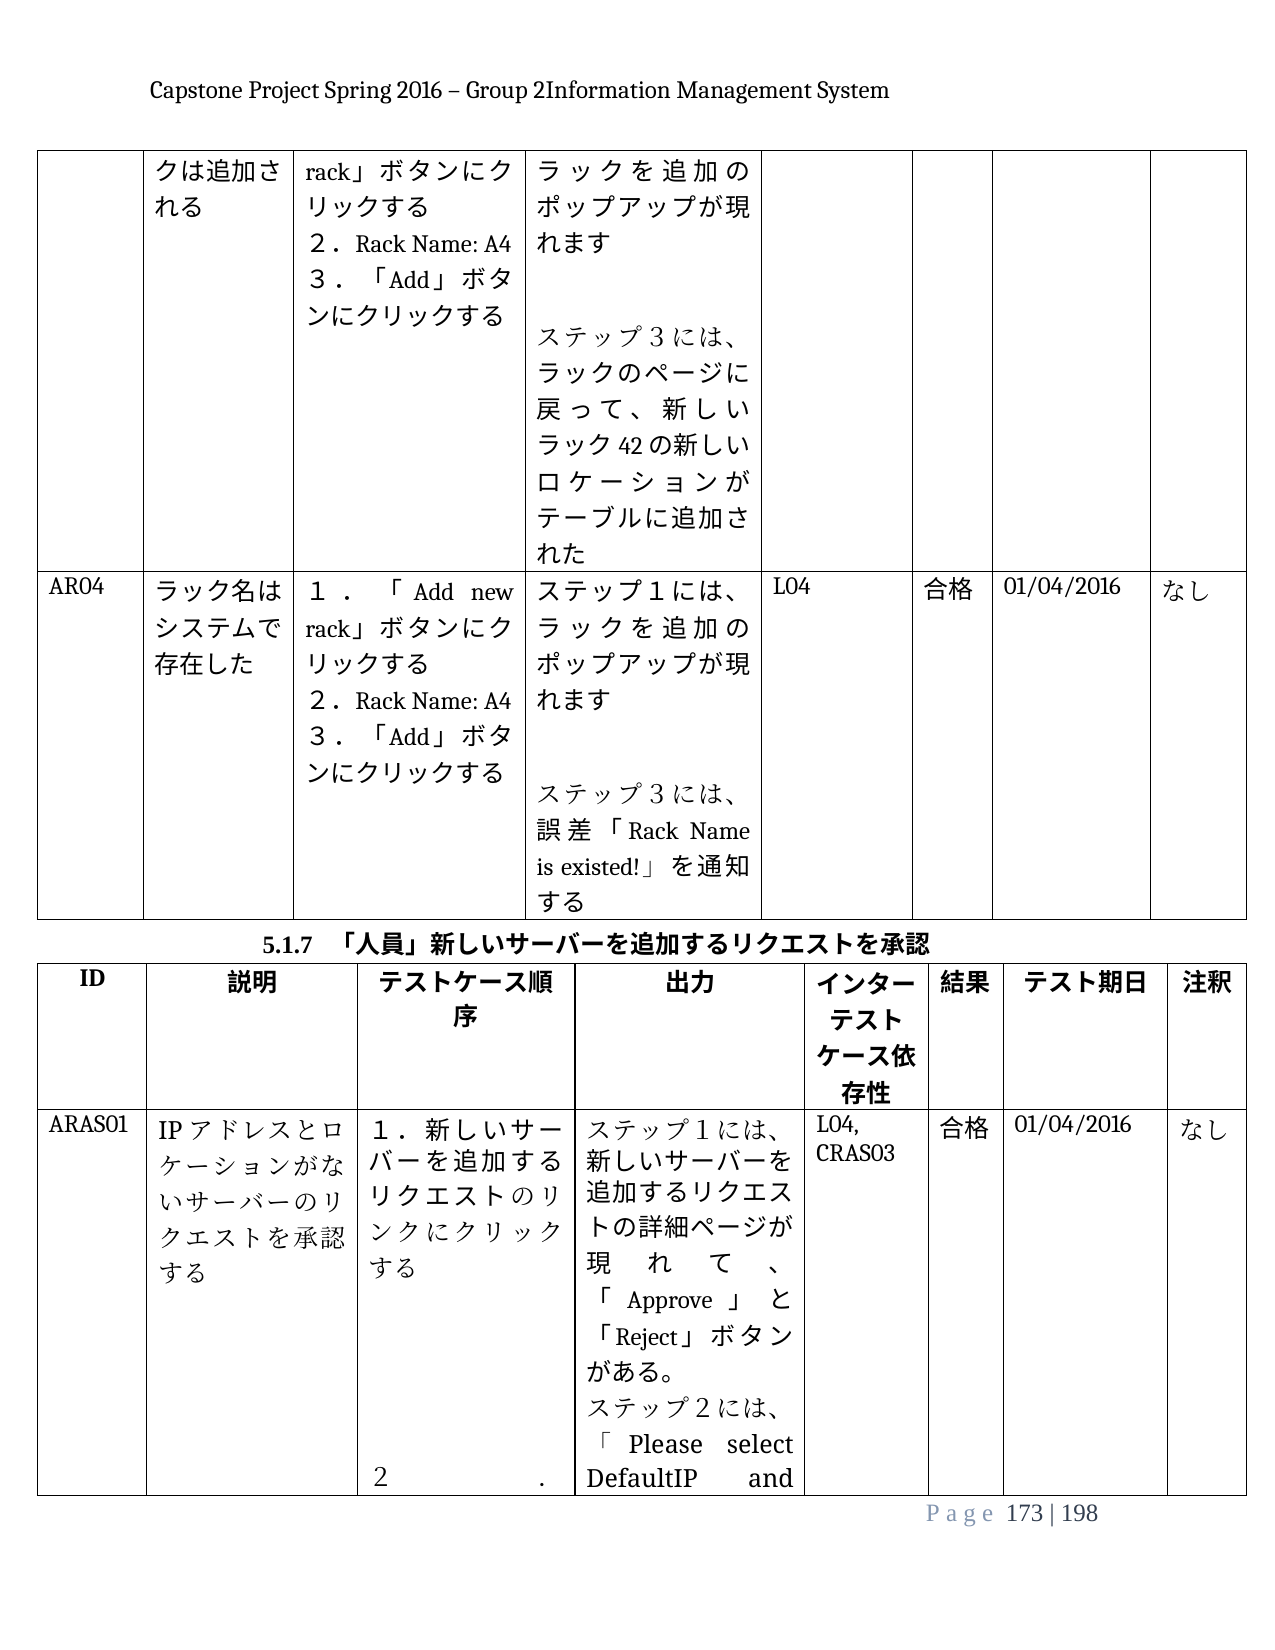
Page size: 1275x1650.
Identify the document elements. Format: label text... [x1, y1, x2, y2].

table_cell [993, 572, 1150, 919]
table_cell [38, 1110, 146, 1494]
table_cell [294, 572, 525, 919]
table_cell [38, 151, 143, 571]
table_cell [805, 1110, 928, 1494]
subtitle 「人員」新しいサーバーを追加するリクエストを承認 [262, 924, 1125, 960]
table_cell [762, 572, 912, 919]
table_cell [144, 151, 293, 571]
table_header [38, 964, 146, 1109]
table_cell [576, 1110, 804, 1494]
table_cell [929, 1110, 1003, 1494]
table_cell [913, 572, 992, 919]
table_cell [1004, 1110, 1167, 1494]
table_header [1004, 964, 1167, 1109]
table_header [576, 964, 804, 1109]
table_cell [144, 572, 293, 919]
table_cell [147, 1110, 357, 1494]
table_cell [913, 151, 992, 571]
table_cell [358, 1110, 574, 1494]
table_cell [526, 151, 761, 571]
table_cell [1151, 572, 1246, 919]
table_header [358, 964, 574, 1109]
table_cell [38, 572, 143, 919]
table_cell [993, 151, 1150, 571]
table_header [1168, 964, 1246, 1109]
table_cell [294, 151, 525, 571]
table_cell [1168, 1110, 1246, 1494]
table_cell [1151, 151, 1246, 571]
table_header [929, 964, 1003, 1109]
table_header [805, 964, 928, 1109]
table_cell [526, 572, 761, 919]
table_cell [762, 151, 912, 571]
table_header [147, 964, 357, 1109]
